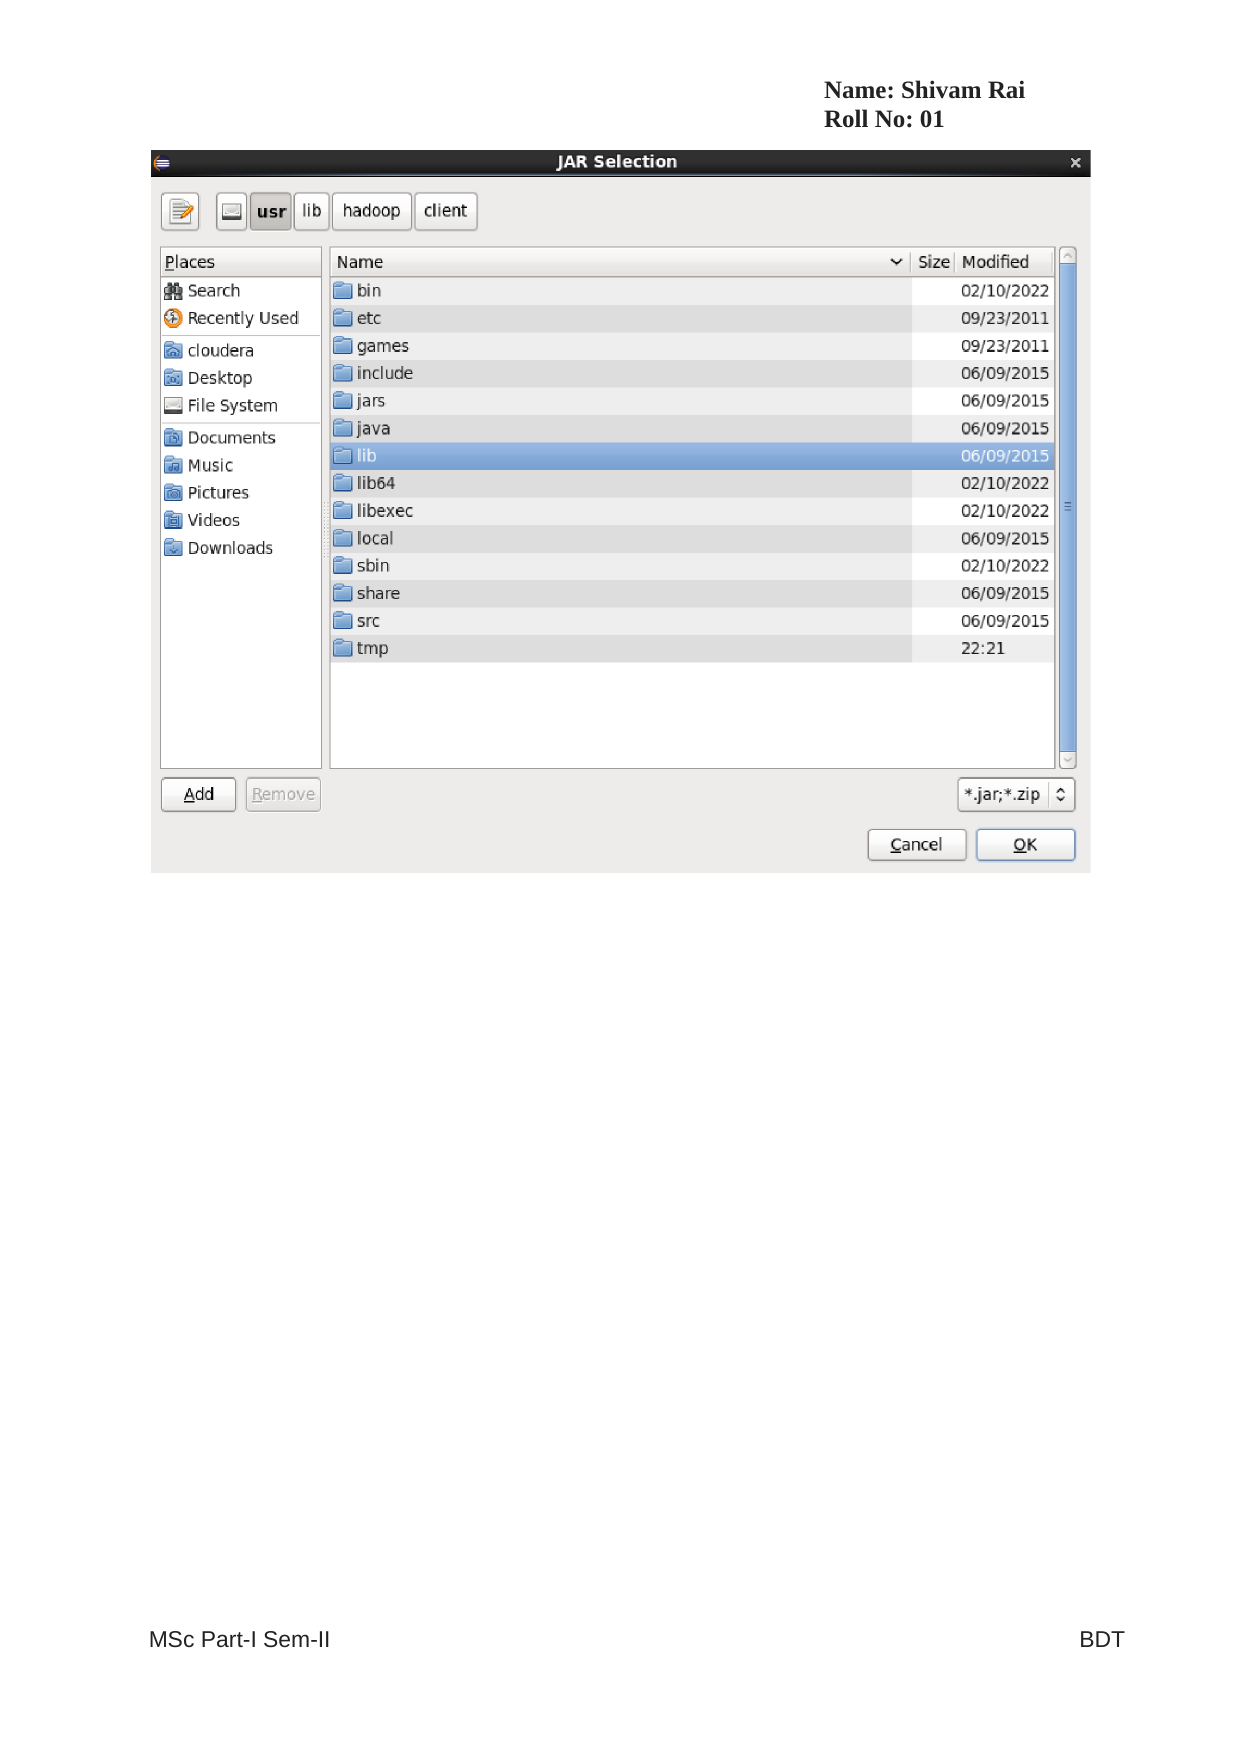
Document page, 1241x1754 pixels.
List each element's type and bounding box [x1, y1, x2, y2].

picture [150, 150, 1091, 873]
